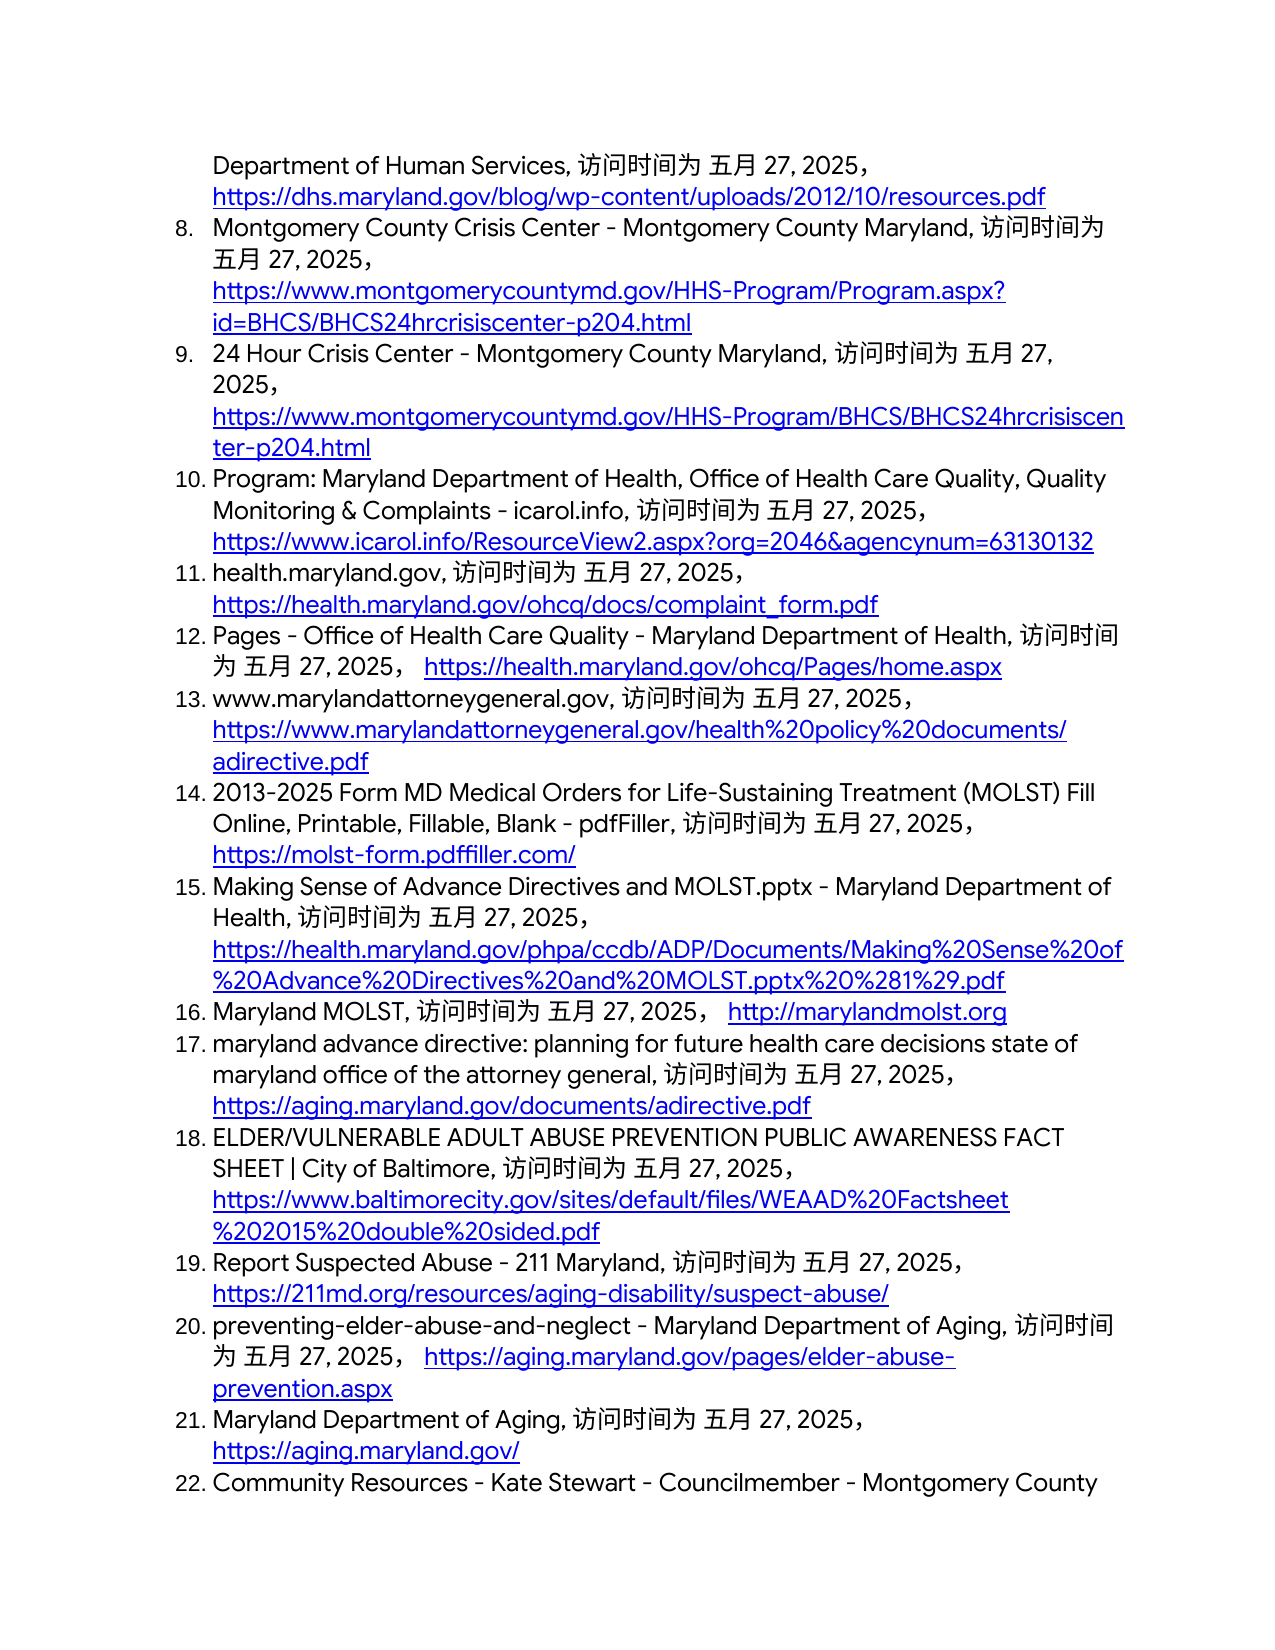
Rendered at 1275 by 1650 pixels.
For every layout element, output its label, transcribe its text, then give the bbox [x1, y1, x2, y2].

list Maryland MOLST, 访问时间为 五月 27, 2025， http://marylandmolst.org [175, 997, 1125, 1028]
list Making Sense of Advance Directives and MOLST.pptx - Maryland Department of Health, 访问时间为 五月 27, 2025， https://health.maryland.gov/phpa/ccdb/ADP/Documents/Making%20Sense%20of%20Advance%20Directives%20and%20MOLST.pptx%20%281%29.pdf [175, 871, 1125, 997]
list Montgomery County Crisis Center - Montgomery County Maryland, 访问时间为 五月 27, 2025， https://www.montgomerycountymd.gov/HHS-Program/Program.aspx?id=BHCS/BHCS24hrcrisiscenter-p204.html [175, 213, 1125, 338]
list Program: Maryland Department of Health, Office of Health Care Quality, Quality Monitoring & Complaints - icarol.info, 访问时间为 五月 27, 2025， https://www.icarol.info/ResourceView2.aspx?org=2046&agencynum=63130132 [175, 463, 1125, 558]
list 2013-2025 Form MD Medical Orders for Life-Sustaining Treatment (MOLST) Fill Online, Printable, Fillable, Blank - pdfFiller, 访问时间为 五月 27, 2025， https://molst-form.pdffiller.com/ [175, 777, 1125, 871]
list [175, 1467, 1125, 1498]
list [175, 150, 1125, 213]
list Pages - Office of Health Care Quality - Maryland Department of Health, 访问时间为 五月 27, 2025， https://health.maryland.gov/ohcq/Pages/home.aspx [175, 620, 1125, 683]
list health.maryland.gov, 访问时间为 五月 27, 2025， https://health.maryland.gov/ohcq/docs/complaint_form.pdf [175, 558, 1125, 620]
list ELDER/VULNERABLE ADULT ABUSE PREVENTION PUBLIC AWARENESS FACT SHEET | City of Baltimore, 访问时间为 五月 27, 2025， https://www.baltimorecity.gov/sites/default/files/WEAAD%20Factsheet%202015%20double%20sided.pdf [175, 1122, 1125, 1247]
list preventing-elder-abuse-and-neglect - Maryland Department of Aging, 访问时间为 五月 27, 2025， https://aging.maryland.gov/pages/elder-abuse-prevention.aspx [175, 1310, 1125, 1404]
list Maryland Department of Aging, 访问时间为 五月 27, 2025， https://aging.maryland.gov/ [175, 1404, 1125, 1467]
list www.marylandattorneygeneral.gov, 访问时间为 五月 27, 2025， https://www.marylandattorneygeneral.gov/health%20policy%20documents/adirective.pdf [175, 683, 1125, 777]
list maryland advance directive: planning for future health care decisions state of maryland office of the attorney general, 访问时间为 五月 27, 2025， https://aging.maryland.gov/documents/adirective.pdf [175, 1028, 1125, 1122]
list 24 Hour Crisis Center - Montgomery County Maryland, 访问时间为 五月 27, 2025， https://www.montgomerycountymd.gov/HHS-Program/BHCS/BHCS24hrcrisiscenter-p204.html [175, 338, 1125, 463]
list Report Suspected Abuse - 211 Maryland, 访问时间为 五月 27, 2025， https://211md.org/resources/aging-disability/suspect-abuse/ [175, 1247, 1125, 1310]
